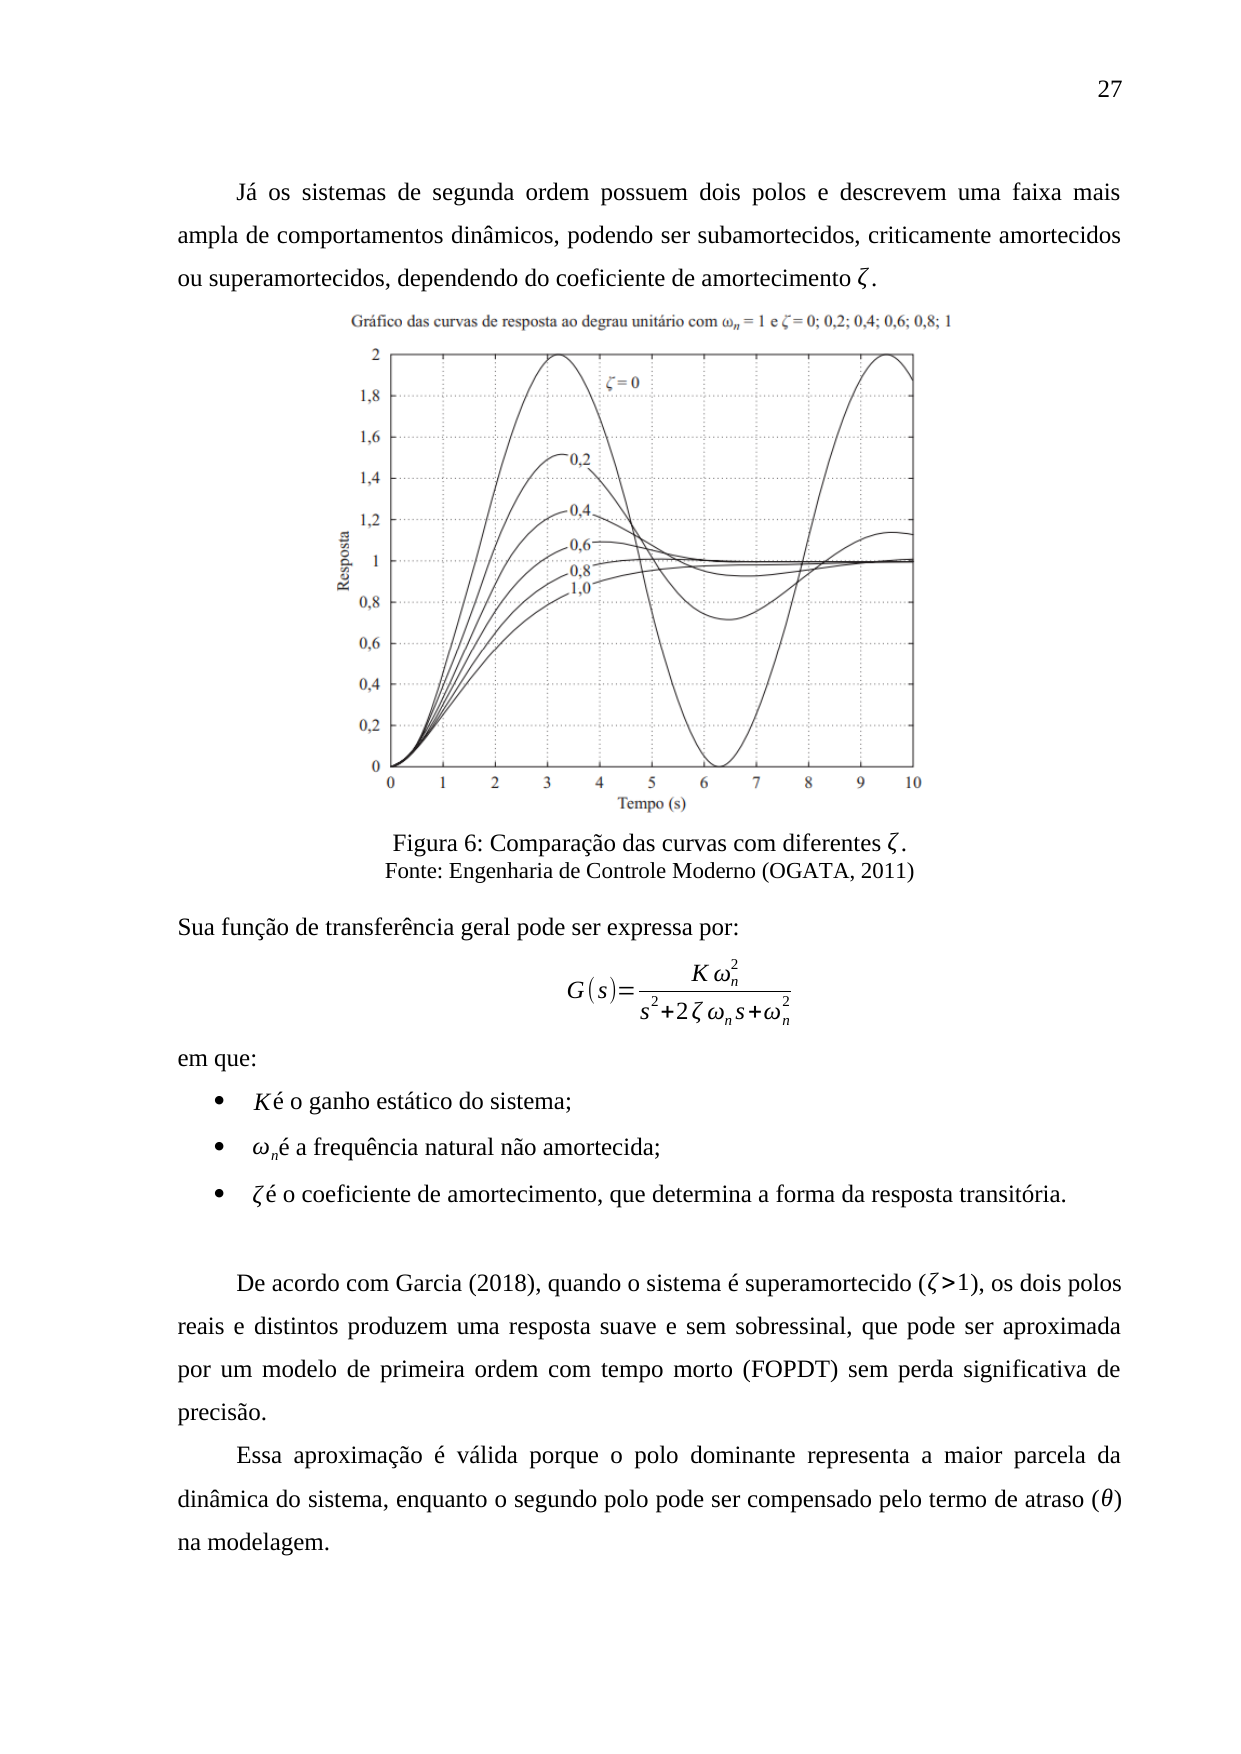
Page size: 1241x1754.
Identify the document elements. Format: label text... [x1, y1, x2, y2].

list é o ganho estático do sistema; [215, 1086, 1122, 1117]
text Fonte: Engenharia de Controle Moderno (OGATA, 2011) [177, 857, 1122, 883]
text Essa aproximação é válida porque o polo dominante representa a maior parcela da dinâmica do sistema, enquanto o segundo polo pode ser compensado pelo termo de atraso () na modelagem. [177, 1441, 1122, 1556]
list é o coeficiente de amortecimento, que determina a forma da resposta transitória. [215, 1179, 1122, 1211]
text Sua função de transferência geral pode ser expressa por: [177, 912, 1122, 941]
text De acordo com Garcia (2018), quando o sistema é superamortecido (), os dois polos reais e distintos produzem uma resposta suave e sem sobressinal, que pode ser aproximada por um modelo de primeira ordem com tempo morto (FOPDT) sem perda significativa de precisão. [177, 1268, 1122, 1426]
text em que: [177, 1043, 1122, 1072]
list é a frequência natural não amortecida; [215, 1132, 1122, 1165]
text Já os sistemas de segunda ordem possuem dois polos e descrevem uma faixa mais ampla de comportamentos dinâmicos, podendo ser subamortecidos, criticamente amortecidos ou superamortecidos, dependendo do coeficiente de amortecimento . [177, 177, 1122, 292]
picture [335, 306, 965, 814]
